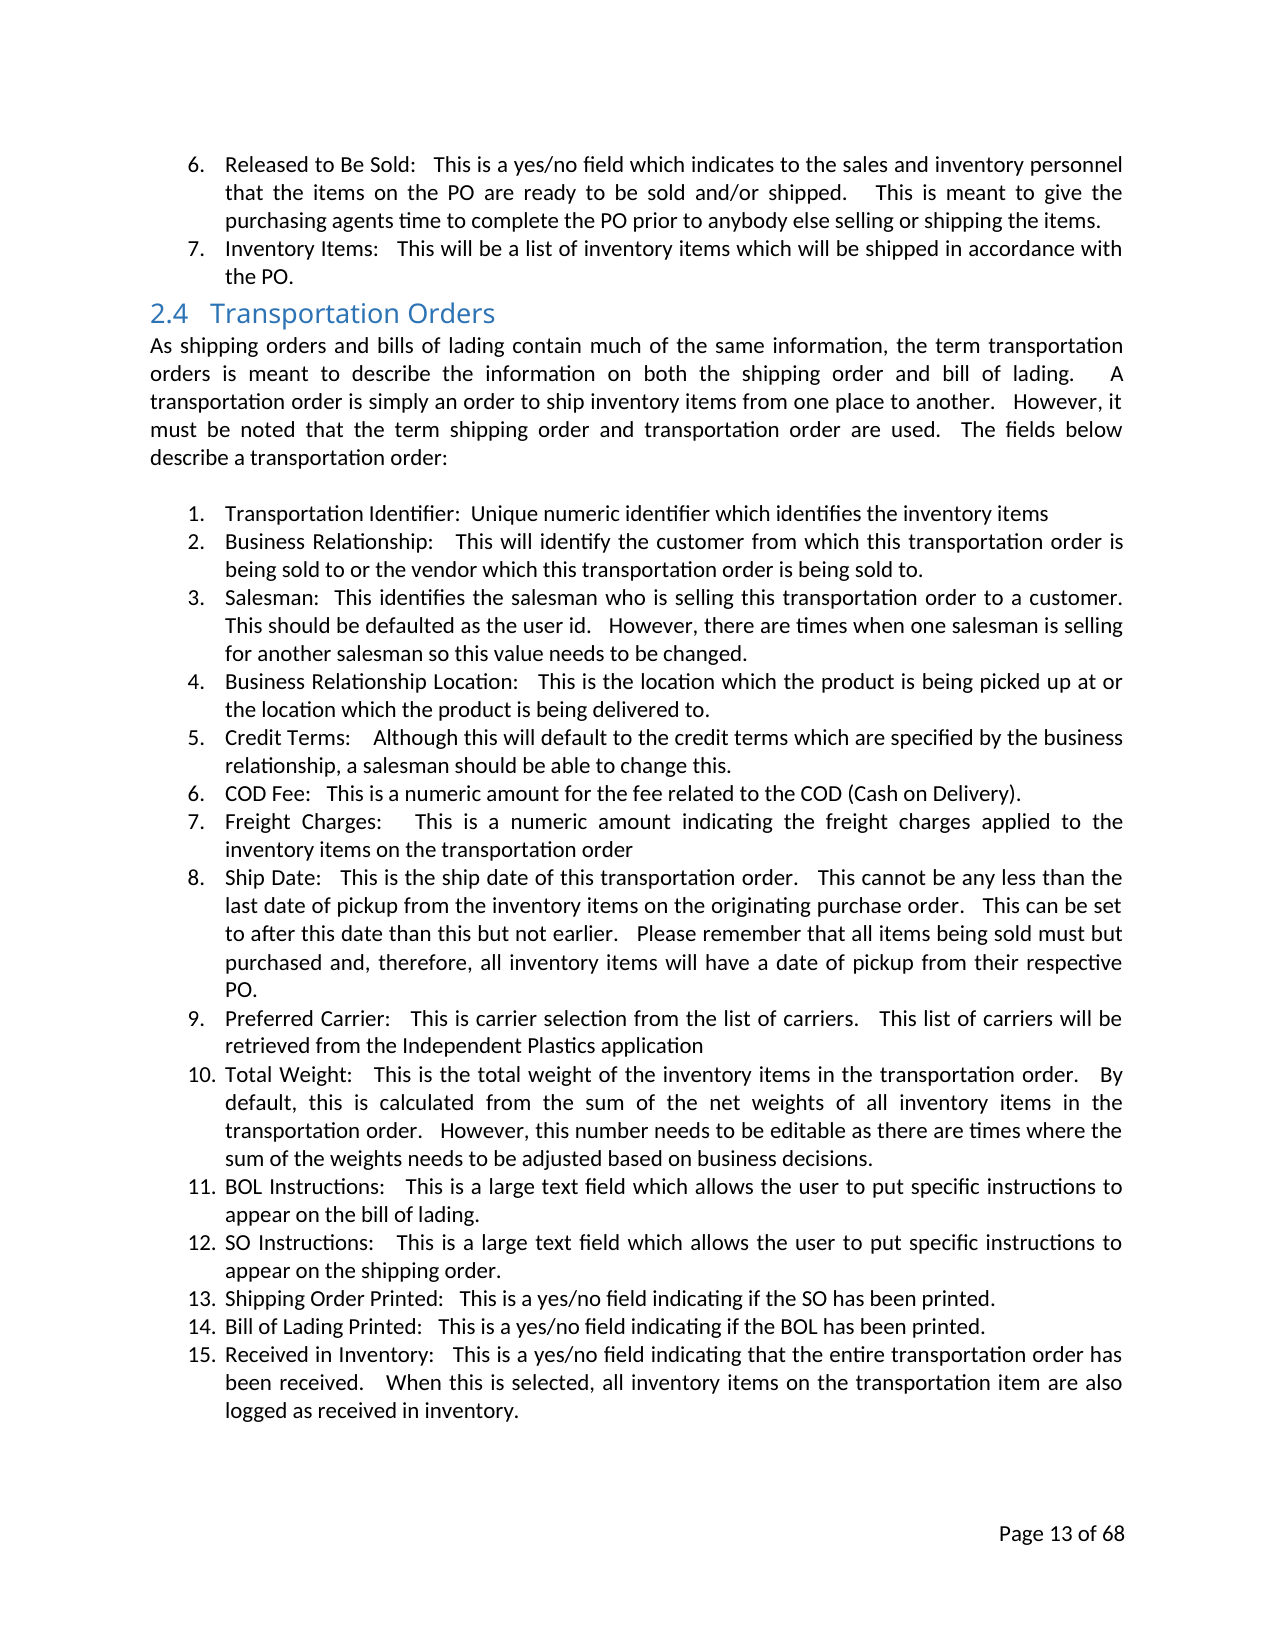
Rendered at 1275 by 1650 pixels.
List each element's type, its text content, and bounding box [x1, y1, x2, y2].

list Freight Charges: This is a numeric amount indicating the freight charges applied to the inventory items on the transportation order [187, 807, 1125, 863]
list Released to Be Sold: This is a yes/no field which indicates to the sales and inventory personnel that the items on the PO are ready to be sold and/or shipped. This is meant to give the purchasing agents time to complete the PO prior to anybody else selling or shipping the items. [187, 150, 1125, 234]
list SO Instructions: This is a large text field which allows the user to put specific instructions to appear on the shipping order. [187, 1228, 1125, 1284]
list Credit Terms: Although this will default to the credit terms which are specified by the business relationship, a salesman should be able to change this. [187, 723, 1125, 779]
subtitle Transportation Orders [150, 294, 1125, 331]
list Received in Inventory: This is a yes/no field indicating that the entire transportation order has been received. When this is selected, all inventory items on the transportation item are also logged as received in inventory. [187, 1340, 1125, 1424]
list Bill of Lading Printed: This is a yes/no field indicating if the BOL has been printed. [187, 1312, 1125, 1340]
text As shipping orders and bills of lading contain much of the same information, the term transportation orders is meant to describe the information on both the shipping order and bill of lading. A transportation order is simply an order to ship inventory items from one place to another. However, it must be noted that the term shipping order and transportation order are used. The fields below describe a transportation order: [150, 331, 1125, 471]
list Shipping Order Printed: This is a yes/no field indicating if the SO has been printed. [187, 1284, 1125, 1312]
list Inventory Items: This will be a list of inventory items which will be shipped in accordance with the PO. [187, 234, 1125, 290]
list COD Fee: This is a numeric amount for the fee related to the COD (Cash on Delivery). [187, 779, 1125, 807]
list Total Weight: This is the total weight of the inventory items in the transportation order. By default, this is calculated from the sum of the net weights of all inventory items in the transportation order. However, this number needs to be editable as there are times where the sum of the weights needs to be adjusted based on business decisions. [187, 1060, 1125, 1172]
list Business Relationship: This will identify the customer from which this transportation order is being sold to or the vendor which this transportation order is being sold to. [187, 527, 1125, 583]
list BOL Instructions: This is a large text field which allows the user to put specific instructions to appear on the bill of lading. [187, 1172, 1125, 1228]
list Salesman: This identifies the salesman who is selling this transportation order to a customer. This should be defaulted as the user id. However, there are times when one salesman is selling for another salesman so this value needs to be changed. [187, 583, 1125, 667]
list Business Relationship Location: This is the location which the product is being picked up at or the location which the product is being delivered to. [187, 667, 1125, 723]
list Preferred Carrier: This is carrier selection from the list of carriers. This list of carriers will be retrieved from the Independent Plastics application [187, 1004, 1125, 1060]
list Ship Date: This is the ship date of this transportation order. This cannot be any less than the last date of pickup from the inventory items on the originating purchase order. This can be set to after this date than this but not earlier. Please remember that all items being sold must but purchased and, therefore, all inventory items will have a date of pickup from their respective PO. [187, 863, 1125, 1004]
list Transportation Identifier: Unique numeric identifier which identifies the inventory items [187, 499, 1125, 527]
